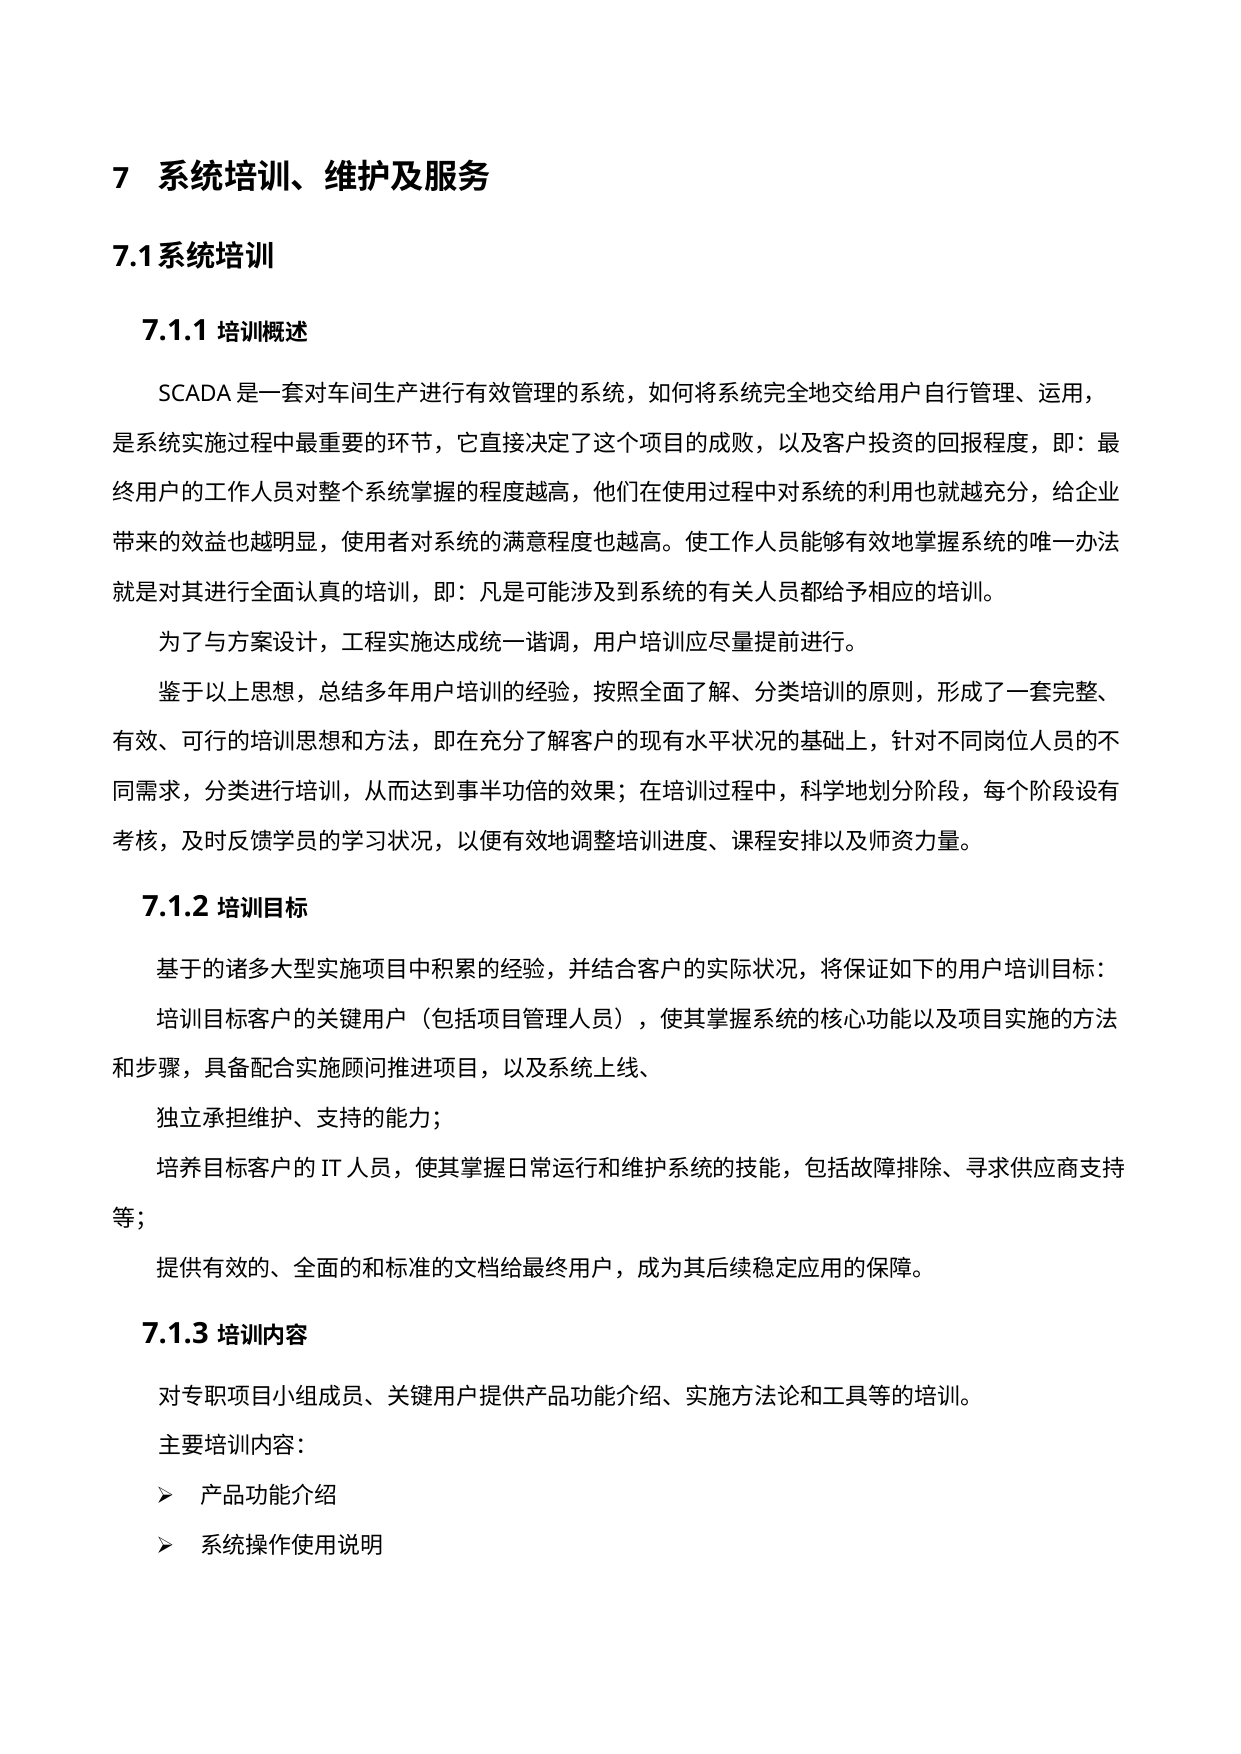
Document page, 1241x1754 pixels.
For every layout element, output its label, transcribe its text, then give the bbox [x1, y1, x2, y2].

text 鉴于以上思想，总结多年用户培训的经验，按照全面了解、分类培训的原则，形成了一套完整、有效、可行的培训思想和方法，即在充分了解客户的现有水平状况的基础上，针对不同岗位人员的不同需求，分类进行培训，从而达到事半功倍的效果；在培训过程中，科学地划分阶段，每个阶段设有考核，及时反馈学员的学习状况，以便有效地调整培训进度、课程安排以及师资力量。 [112, 673, 1128, 856]
text 培养目标客户的IT人员，使其掌握日常运行和维护系统的技能，包括故障排除、寻求供应商支持等； [112, 1150, 1128, 1233]
text 独立承担维护、支持的能力； [112, 1100, 1128, 1133]
subtitle 培训内容 [142, 1312, 1128, 1352]
text 主要培训内容： [112, 1427, 1128, 1461]
text 为了与方案设计，工程实施达成统一谐调，用户培训应尽量提前进行。 [112, 623, 1128, 657]
subtitle 系统培训、维护及服务 [112, 150, 1128, 198]
list 系统操作使用说明 [156, 1527, 1128, 1560]
subtitle 系统培训 [112, 233, 1128, 275]
subtitle 培训目标 [142, 885, 1128, 925]
text 基于的诸多大型实施项目中积累的经验，并结合客户的实际状况，将保证如下的用户培训目标： [112, 951, 1128, 984]
text 提供有效的、全面的和标准的文档给最终用户，成为其后续稳定应用的保障。 [112, 1249, 1128, 1283]
text 对专职项目小组成员、关键用户提供产品功能介绍、实施方法论和工具等的培训。 [112, 1378, 1128, 1411]
text 培训目标客户的关键用户（包括项目管理人员），使其掌握系统的核心功能以及项目实施的方法和步骤，具备配合实施顾问推进项目，以及系统上线、 [112, 1001, 1128, 1083]
subtitle 培训概述 [142, 309, 1128, 348]
list 产品功能介绍 [156, 1477, 1128, 1510]
text SCADA是一套对车间生产进行有效管理的系统，如何将系统完全地交给用户自行管理、运用，是系统实施过程中最重要的环节，它直接决定了这个项目的成败，以及客户投资的回报程度，即：最终用户的工作人员对整个系统掌握的程度越高，他们在使用过程中对系统的利用也就越充分，给企业带来的效益也越明显，使用者对系统的满意程度也越高。使工作人员能够有效地掌握系统的唯一办法就是对其进行全面认真的培训，即：凡是可能涉及到系统的有关人员都给予相应的培训。 [112, 374, 1128, 607]
